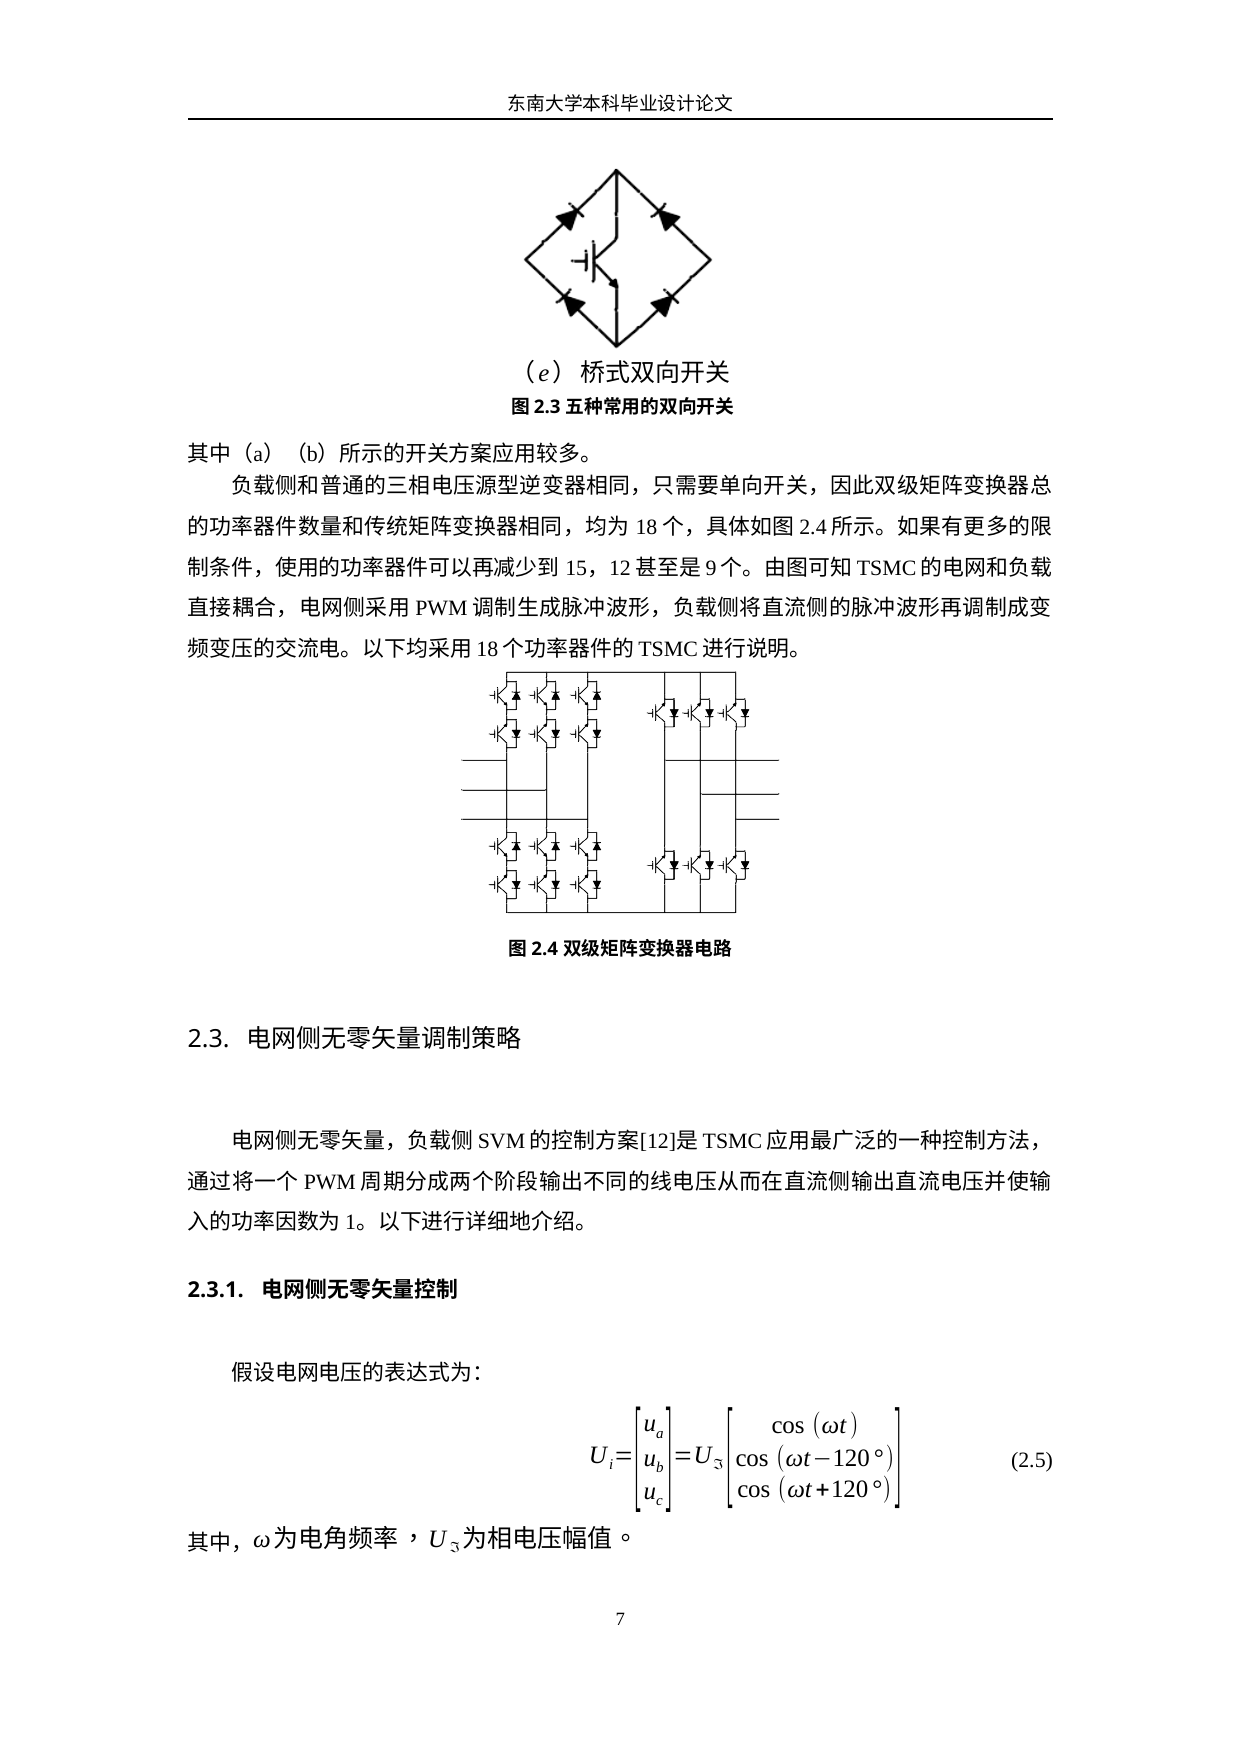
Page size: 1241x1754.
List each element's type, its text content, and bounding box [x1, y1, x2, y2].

text 其中， [187, 1524, 1053, 1557]
text 负载侧和普通的三相电压源型逆变器相同，只需要单向开关，因此双级矩阵变换器总的功率器件数量和传统矩阵变换器相同，均为18个，具体如图2.4所示。如果有更多的限制条件，使用的功率器件可以再减少到15，12甚至是9个。由图可知TSMC的电网和负载直接耦合，电网侧采用PWM调制生成脉冲波形，负载侧将直流侧的脉冲波形再调制成变频变压的交流电。以下均采用18个功率器件的TSMC进行说明。 [187, 468, 1053, 663]
text 其中（a）（b）所示的开关方案应用较多。 [187, 436, 1053, 468]
subtitle 电网侧无零矢量控制 [187, 1271, 1053, 1304]
text 图2.3 五种常用的双向开关 [187, 389, 1053, 422]
text 假设电网电压的表达式为： [187, 1354, 1053, 1387]
subtitle 电网侧无零矢量调制策略 [187, 1004, 1053, 1069]
text 电网侧无零矢量，负载侧SVM的控制方案[12]是TSMC应用最广泛的一种控制方法，通过将一个PWM周期分成两个阶段输出不同的线电压从而在直流侧输出直流电压并使输入的功率因数为1。以下进行详细地介绍。 [187, 1123, 1053, 1236]
text 图2.4 双级矩阵变换器电路 [187, 931, 1053, 963]
text (2.5) [187, 1394, 1053, 1524]
